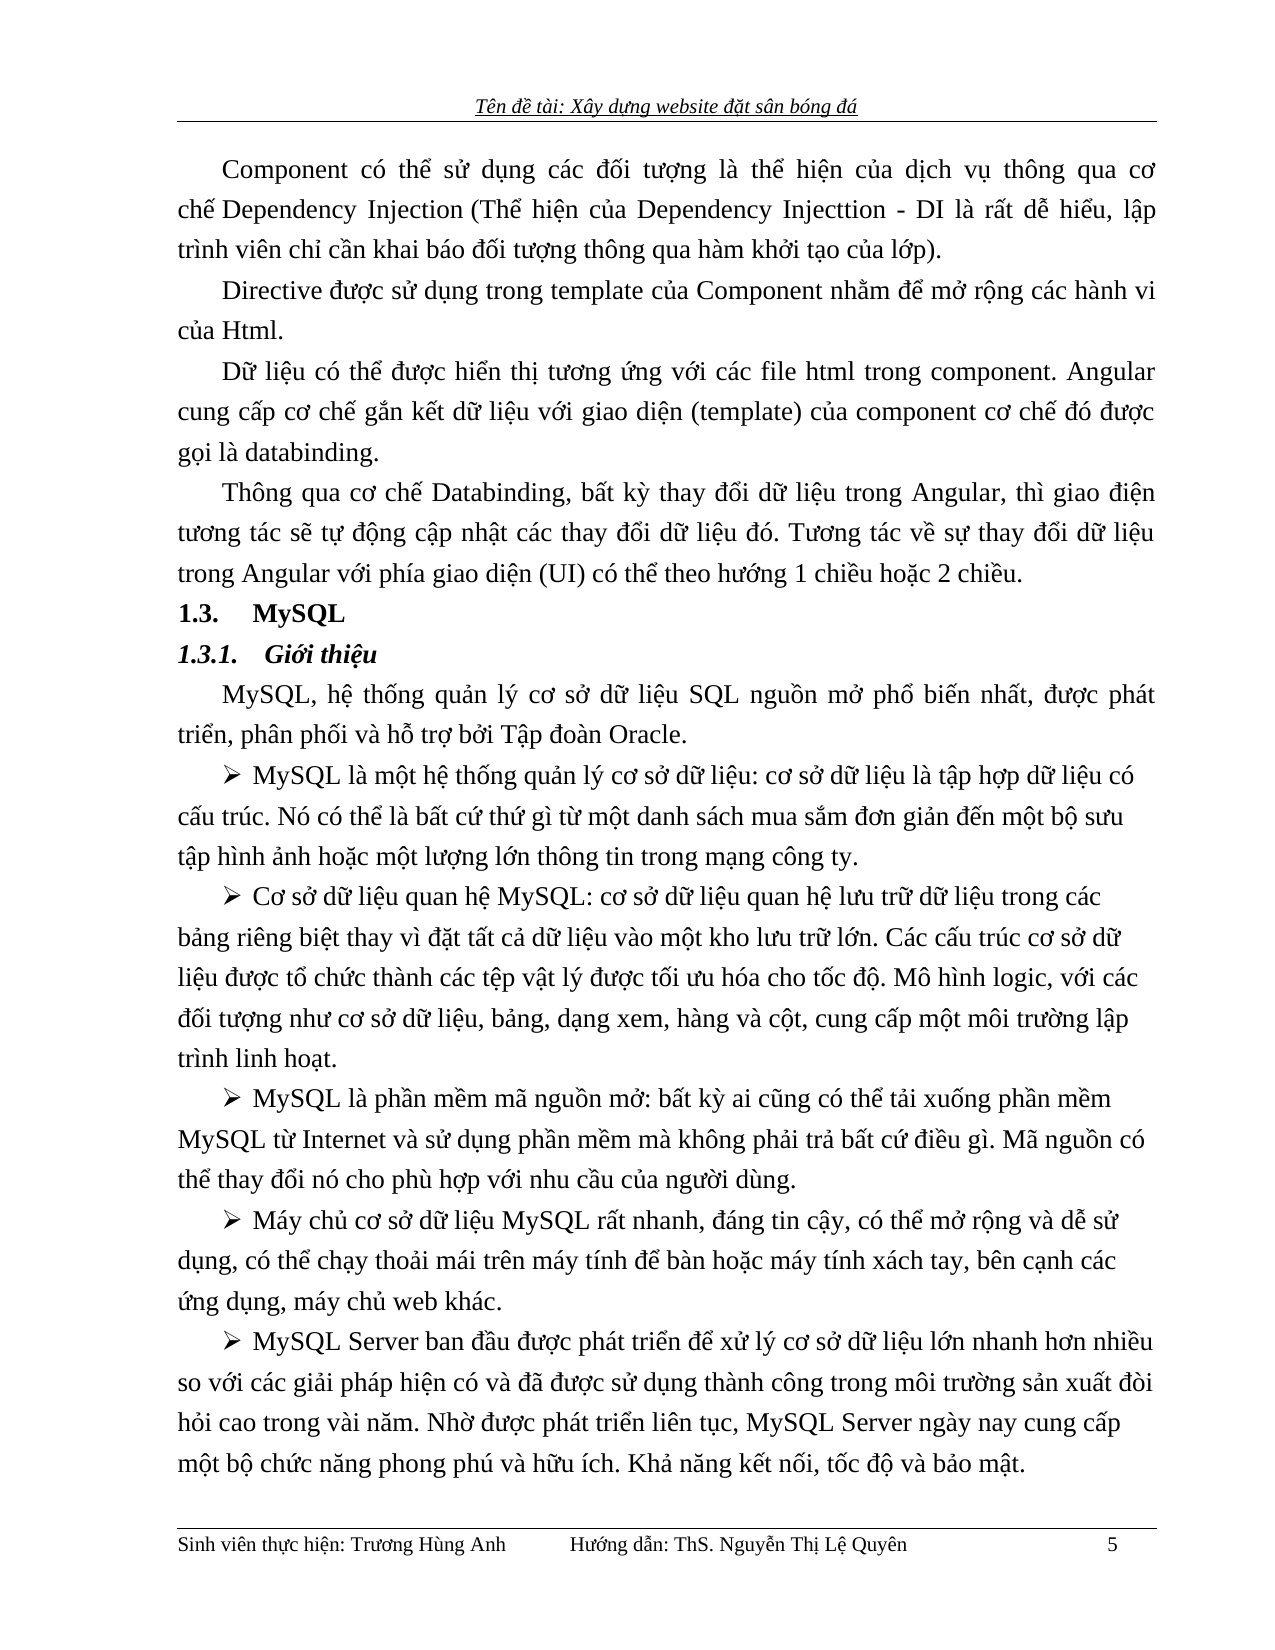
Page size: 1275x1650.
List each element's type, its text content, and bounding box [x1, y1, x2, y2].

list Cơ sở dữ liệu quan hệ MySQL: cơ sở dữ liệu quan hệ lưu trữ dữ liệu trong các bảng riêng biệt thay vì đặt tất cả dữ liệu vào một kho lưu trữ lớn. Các cấu trúc cơ sở dữ liệu được tổ chức thành các tệp vật lý được tối ưu hóa cho tốc độ. Mô hình logic, với các đối tượng như cơ sở dữ liệu, bảng, dạng xem, hàng và cột, cung cấp một môi trường lập trình linh hoạt. [177, 880, 1157, 1073]
text Thông qua cơ chế Databinding, bất kỳ thay đổi dữ liệu trong Angular, thì giao điện tương tác sẽ tự động cập nhật các thay đổi dữ liệu đó. Tương tác về sự thay đổi dữ liệu trong Angular với phía giao diện (UI) có thể theo hướng 1 chiều hoặc 2 chiều. [177, 548, 1157, 588]
text Thông qua cơ chế Databinding, bất kỳ thay đổi dữ liệu trong Angular, thì giao điện tương tác sẽ tự động cập nhật các thay đổi dữ liệu đó. Tương tác về sự thay đổi dữ liệu trong Angular với phía giao diện (UI) có thể theo hướng 1 chiều hoặc 2 chiều. [177, 476, 1157, 517]
text Directive được sử dụng trong template của Component nhằm để mở rộng các hành vi của Html. [177, 274, 1157, 346]
subtitle MySQL [177, 597, 1157, 628]
list Máy chủ cơ sở dữ liệu MySQL rất nhanh, đáng tin cậy, có thể mở rộng và dễ sử dụng, có thể chạy thoải mái trên máy tính để bàn hoặc máy tính xách tay, bên cạnh các ứng dụng, máy chủ web khác. [177, 1204, 1157, 1316]
list MySQL là phần mềm mã nguồn mở: bất kỳ ai cũng có thể tải xuống phần mềm MySQL từ Internet và sử dụng phần mềm mà không phải trả bất cứ điều gì. Mã nguồn có thể thay đổi nó cho phù hợp với nhu cầu của người dùng. [177, 1083, 1157, 1195]
text MySQL, hệ thống quản lý cơ sở dữ liệu SQL nguồn mở phổ biến nhất, được phát triển, phân phối và hỗ trợ bởi Tập đoàn Oracle. [177, 678, 1157, 750]
text Dữ liệu có thể được hiển thị tương ứng với các file html trong component. Angular cung cấp cơ chế gắn kết dữ liệu với giao diện (template) của component cơ chế đó được gọi là databinding. [177, 355, 1157, 395]
text Component có thể sử dụng các đối tượng là thể hiện của dịch vụ thông qua cơ chế Dependency Injection (Thể hiện của Dependency Injecttion - DI là rất dễ hiểu, lập trình viên chỉ cần khai báo đối tượng thông qua hàm khởi tạo của lớp). [177, 153, 1157, 265]
list MySQL là một hệ thống quản lý cơ sở dữ liệu: cơ sở dữ liệu là tập hợp dữ liệu có cấu trúc. Nó có thể là bất cứ thứ gì từ một danh sách mua sắm đơn giản đến một bộ sưu tập hình ảnh hoặc một lượng lớn thông tin trong mạng công ty. [177, 759, 1157, 871]
text Dữ liệu có thể được hiển thị tương ứng với các file html trong component. Angular cung cấp cơ chế gắn kết dữ liệu với giao diện (template) của component cơ chế đó được gọi là databinding. [177, 426, 1157, 467]
subtitle Giới thiệu [177, 638, 1157, 669]
list MySQL Server ban đầu được phát triển để xử lý cơ sở dữ liệu lớn nhanh hơn nhiều so với các giải pháp hiện có và đã được sử dụng thành công trong môi trường sản xuất đòi hỏi cao trong vài năm. Nhờ được phát triển liên tục, MySQL Server ngày nay cung cấp một bộ chức năng phong phú và hữu ích. Khả năng kết nối, tốc độ và bảo mật. [177, 1325, 1157, 1478]
